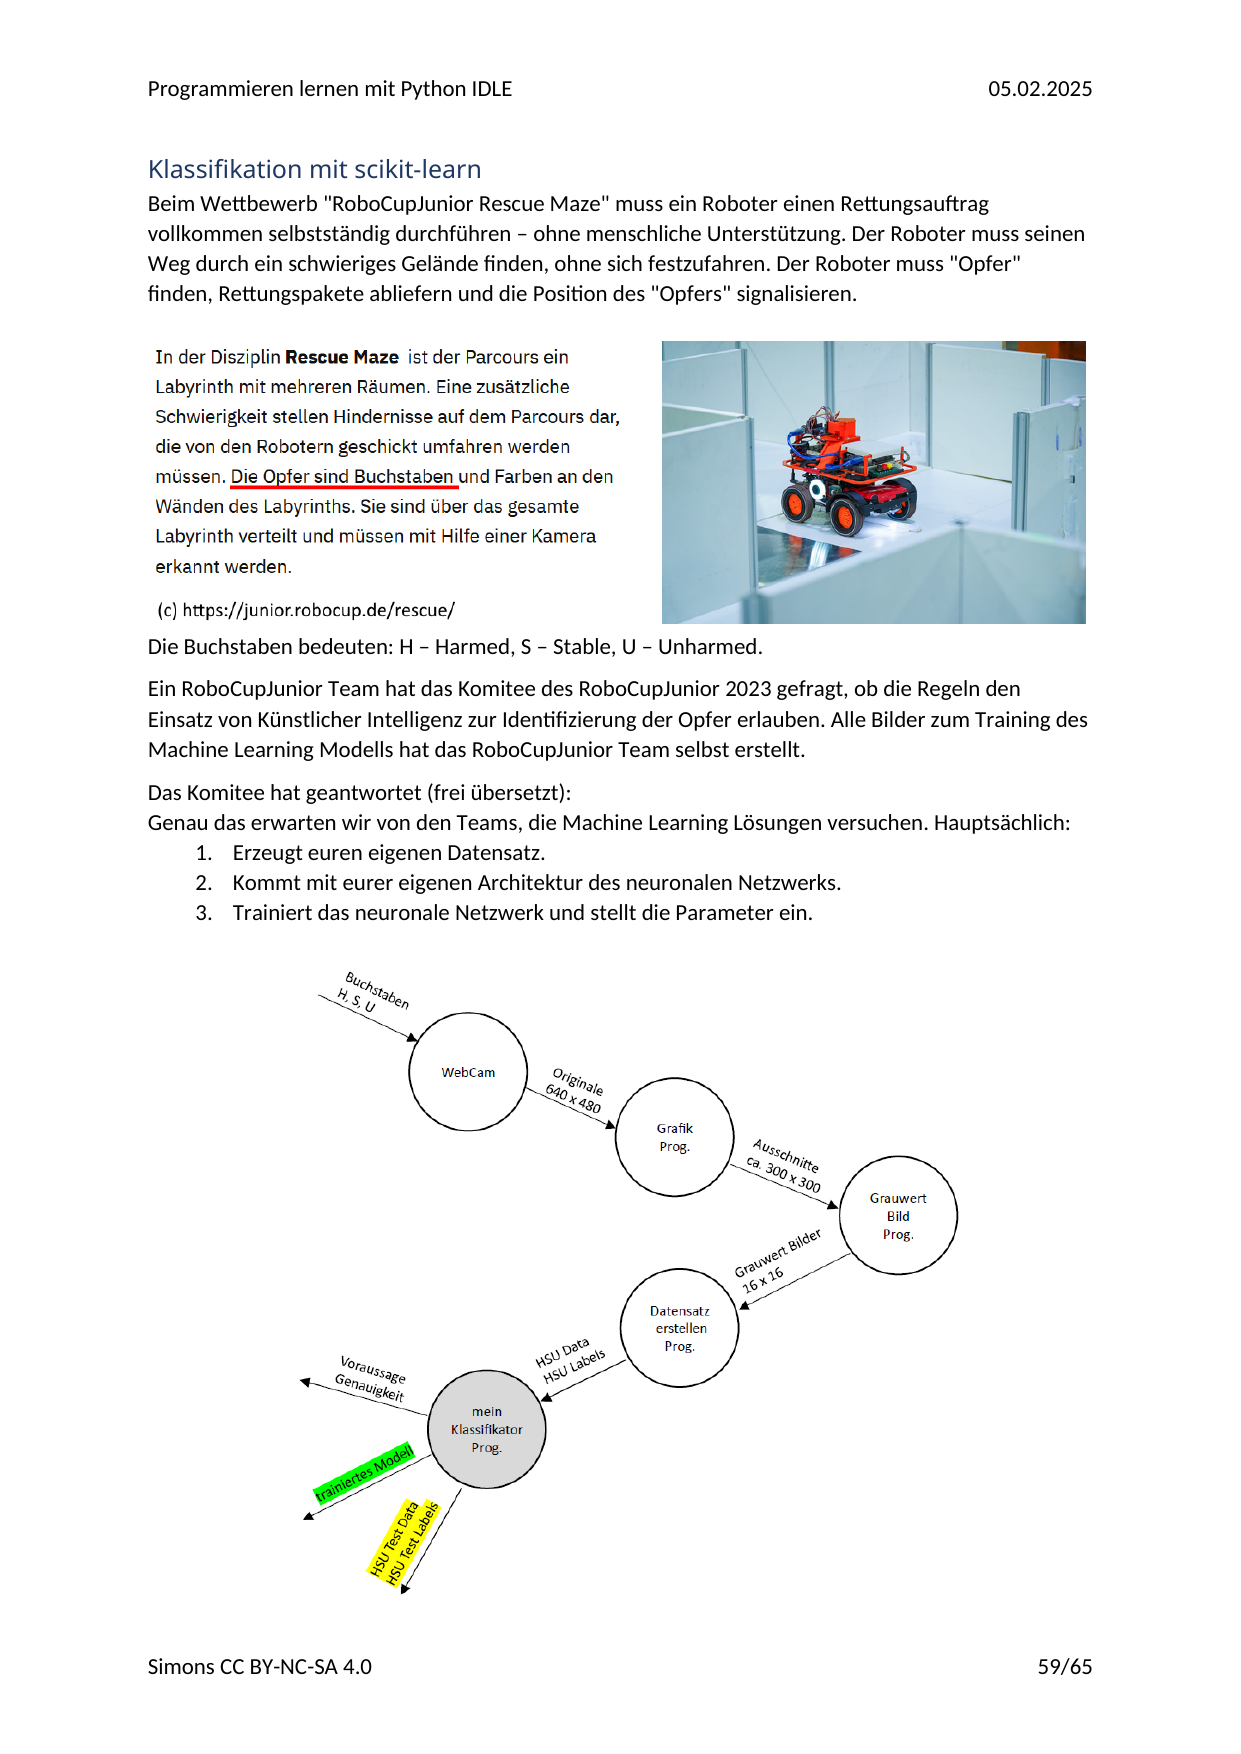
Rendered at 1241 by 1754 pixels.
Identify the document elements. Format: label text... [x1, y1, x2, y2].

text Die Buchstaben bedeuten: H – Harmed, S – Stable, U – Unharmed. [148, 632, 1092, 660]
text Das Komitee hat geantwortet (frei übersetzt): [148, 778, 1092, 806]
text Genau das erwarten wir von den Teams, die Machine Learning Lösungen versuchen. Hauptsächlich: [148, 808, 1092, 836]
subtitle Klassifikation mit scikit-learn [148, 152, 1092, 186]
picture [147, 339, 1093, 630]
picture [267, 958, 973, 1606]
list Trainiert das neuronale Netzwerk und stellt die Parameter ein. [195, 898, 1092, 926]
text Beim Wettbewerb "RoboCupJunior Rescue Maze" muss ein Roboter einen Rettungsauftrag vollkommen selbstständig durchführen – ohne menschliche Unterstützung. Der Roboter muss seinen Weg durch ein schwieriges Gelände finden, ohne sich festzufahren. Der Roboter muss "Opfer" finden, Rettungspakete abliefern und die Position des "Opfers" signalisieren. [148, 189, 1092, 307]
text Ein RoboCupJunior Team hat das Komitee des RoboCupJunior 2023 gefragt, ob die Regeln den Einsatz von Künstlicher Intelligenz zur Identifizierung der Opfer erlauben. Alle Bilder zum Training des Machine Learning Modells hat das RoboCupJunior Team selbst erstellt. [148, 674, 1092, 763]
list Kommt mit eurer eigenen Architektur des neuronalen Netzwerks. [195, 868, 1092, 896]
list Erzeugt euren eigenen Datensatz. [195, 838, 1092, 866]
